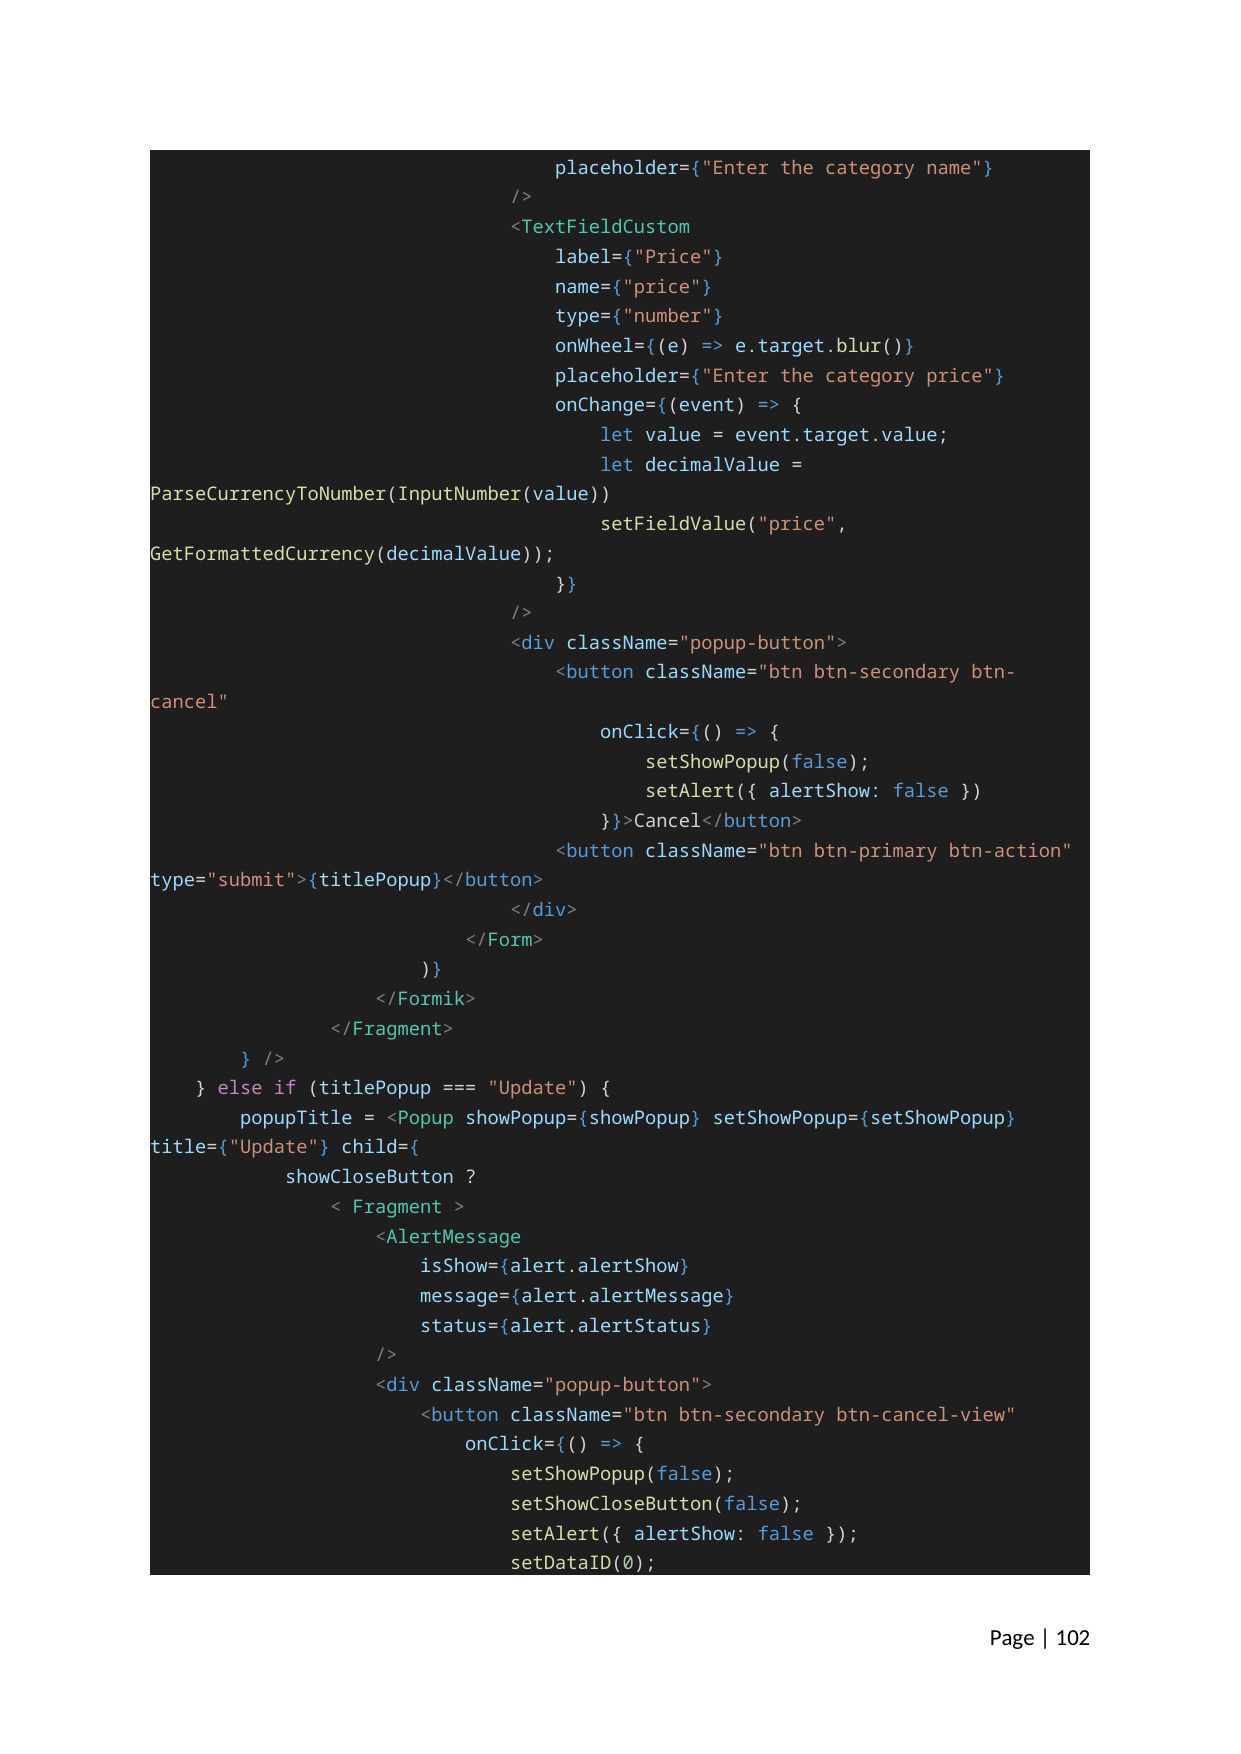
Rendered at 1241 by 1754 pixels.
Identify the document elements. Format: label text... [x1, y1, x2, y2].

text setAlert({ alertShow: false }); [150, 1516, 1090, 1545]
text onClick={() => { [150, 1427, 1090, 1456]
text } else if (titlePopup === "Update") { [150, 1070, 1090, 1100]
text type={"number"} [150, 298, 1090, 328]
text /> [150, 1337, 1090, 1367]
text /> [150, 595, 1090, 625]
text </div> [150, 892, 1090, 922]
text <TextFieldCustom [150, 209, 1090, 239]
text popupTitle = <Popup showPopup={showPopup} setShowPopup={setShowPopup} title={"Update"} child={ [150, 1100, 1090, 1159]
text <button className="btn btn-secondary btn-cancel-view" [150, 1397, 1090, 1427]
text </Fragment> [150, 1011, 1090, 1041]
text isShow={alert.alertShow} [150, 1248, 1090, 1278]
text </Formik> [150, 981, 1090, 1011]
text )} [150, 952, 1090, 981]
text name={"price"} [150, 269, 1090, 298]
text onWheel={(e) => e.target.blur()} [150, 328, 1090, 358]
text setFieldValue("price", GetFormattedCurrency(decimalValue)); [150, 506, 1090, 566]
text placeholder={"Enter the category name"} [150, 150, 1090, 180]
text let decimalValue = ParseCurrencyToNumber(InputNumber(value)) [150, 447, 1090, 506]
text <div className="popup-button"> [150, 625, 1090, 655]
text placeholder={"Enter the category price"} [150, 358, 1090, 387]
text < Fragment > [150, 1189, 1090, 1219]
text showCloseButton ? [150, 1159, 1090, 1189]
text setShowPopup(false); [150, 1456, 1090, 1486]
text <div className="popup-button"> [150, 1367, 1090, 1397]
text }}>Cancel</button> [150, 803, 1090, 833]
text setAlert({ alertShow: false }) [150, 773, 1090, 803]
text message={alert.alertMessage} [150, 1278, 1090, 1308]
text </Form> [150, 922, 1090, 952]
text label={"Price"} [150, 239, 1090, 269]
text setShowCloseButton(false); [150, 1486, 1090, 1516]
text setShowPopup(false); [150, 744, 1090, 773]
text setDataID(0); [150, 1545, 1090, 1575]
text onChange={(event) => { [150, 387, 1090, 417]
text } /> [150, 1041, 1090, 1070]
text <button className="btn btn-primary btn-action" type="submit">{titlePopup}</button> [150, 833, 1090, 892]
text let value = event.target.value; [150, 417, 1090, 447]
text /> [150, 180, 1090, 209]
text <button className="btn btn-secondary btn-cancel" [150, 655, 1090, 714]
text onClick={() => { [150, 714, 1090, 744]
text <AlertMessage [150, 1219, 1090, 1248]
text status={alert.alertStatus} [150, 1308, 1090, 1337]
text }} [150, 566, 1090, 595]
